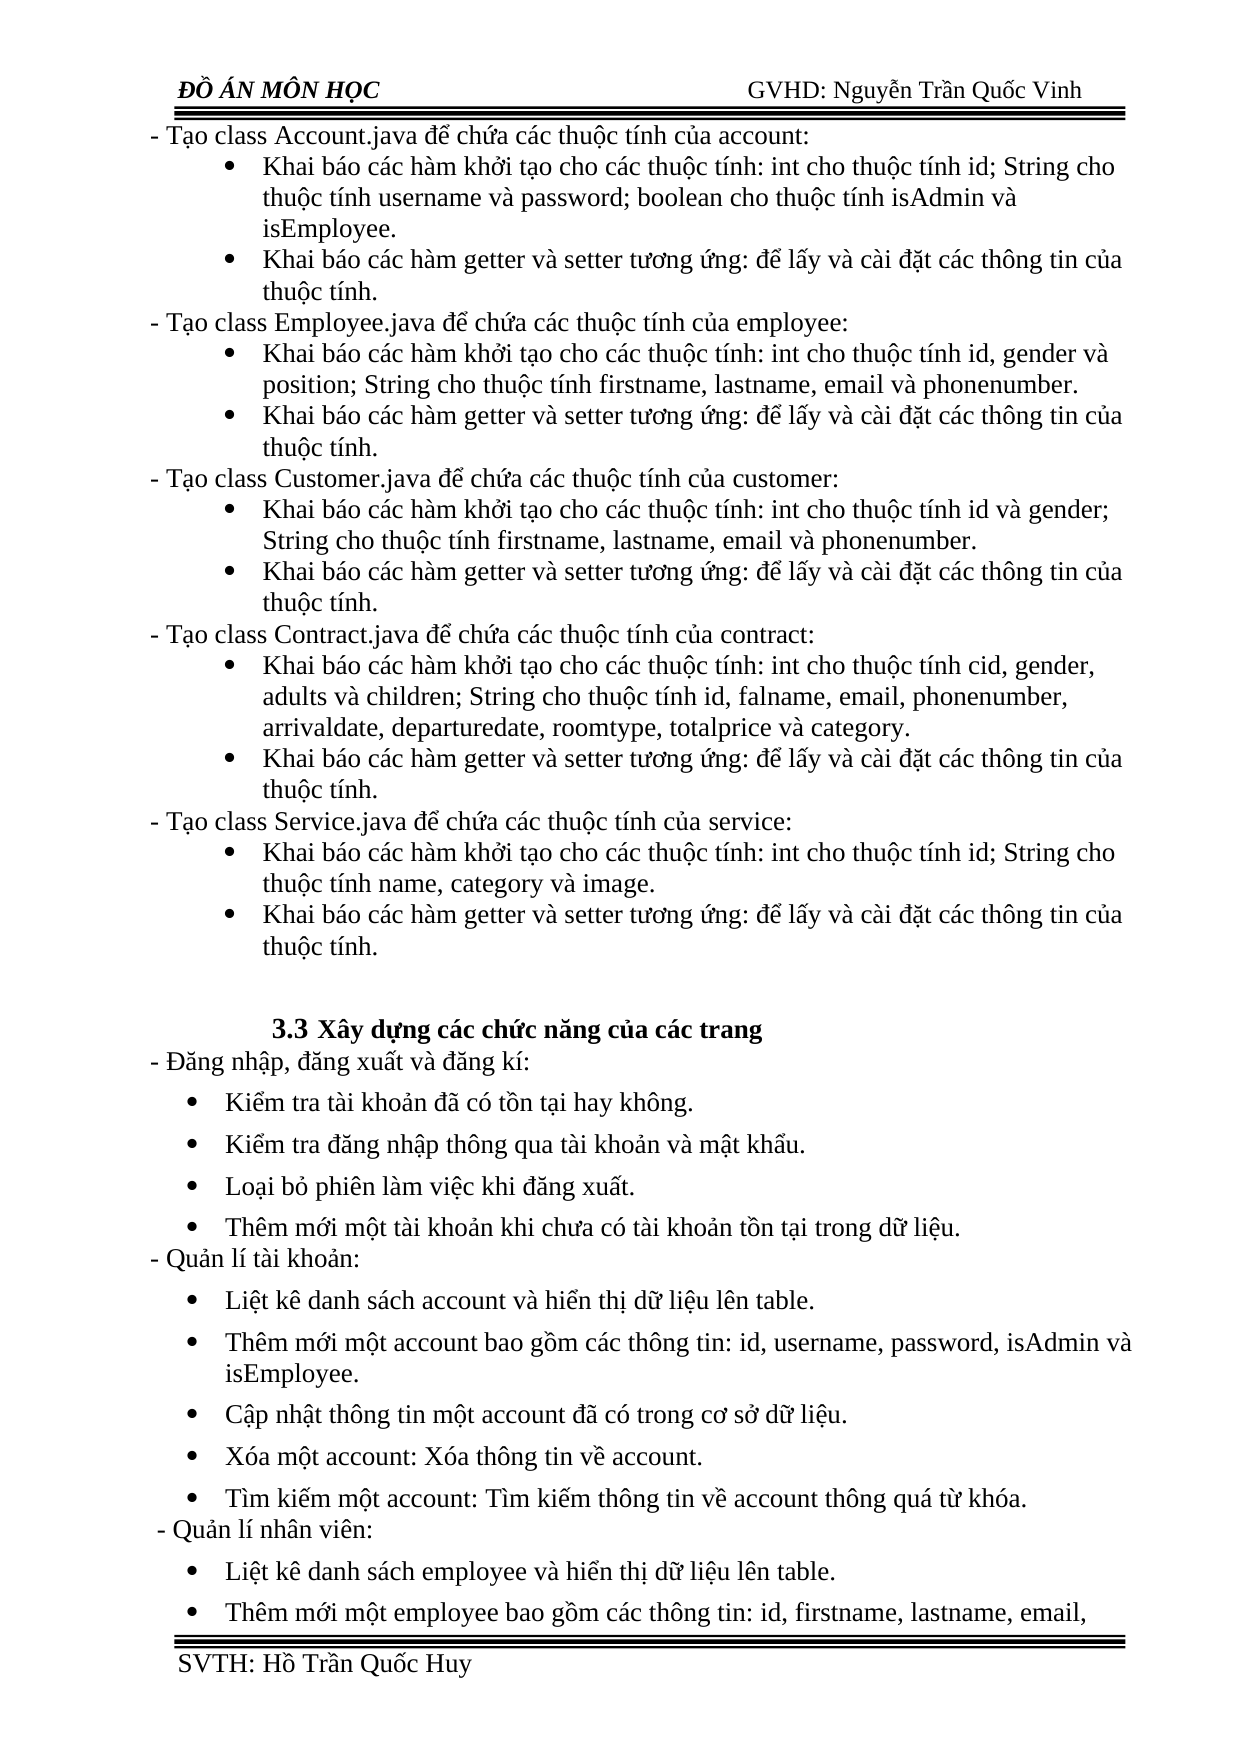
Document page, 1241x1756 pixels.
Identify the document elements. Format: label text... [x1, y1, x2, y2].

list Tìm kiếm một account: Tìm kiếm thông tin về account thông quá từ khóa. [187, 1482, 1151, 1513]
list Khai báo các hàm khởi tạo cho các thuộc tính: int cho thuộc tính id và gender; String cho thuộc tính firstname, lastname, email và phonenumber. [225, 493, 1151, 555]
subtitle Xây dựng các chức năng của các trang [272, 1011, 1151, 1045]
list Khai báo các hàm getter và setter tương ứng: để lấy và cài đặt các thông tin của thuộc tính. [225, 555, 1151, 618]
text - Tạo class Service.java để chứa các thuộc tính của service: [150, 805, 1151, 836]
list Liệt kê danh sách account và hiển thị dữ liệu lên table. [187, 1284, 1151, 1315]
text - Quản lí tài khoản: [150, 1242, 1151, 1274]
list Khai báo các hàm khởi tạo cho các thuộc tính: int cho thuộc tính id; String cho thuộc tính username và password; boolean cho thuộc tính isAdmin và isEmployee. [225, 150, 1151, 243]
list Khai báo các hàm getter và setter tương ứng: để lấy và cài đặt các thông tin của thuộc tính. [225, 399, 1151, 462]
list Loại bỏ phiên làm việc khi đăng xuất. [187, 1169, 1151, 1201]
list Kiểm tra tài khoản đã có tồn tại hay không. [187, 1086, 1151, 1117]
list Cập nhật thông tin một account đã có trong cơ sở dữ liệu. [187, 1398, 1151, 1430]
text - Tạo class Account.java để chứa các thuộc tính của account: [150, 119, 1151, 150]
list Kiểm tra đăng nhập thông qua tài khoản và mật khẩu. [187, 1128, 1151, 1159]
list Khai báo các hàm khởi tạo cho các thuộc tính: int cho thuộc tính cid, gender, adults và children; String cho thuộc tính id, falname, email, phonenumber, arrivaldate, departuredate, roomtype, totalprice và category. [225, 649, 1151, 742]
text - Tạo class Contract.java để chứa các thuộc tính của contract: [150, 618, 1151, 649]
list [187, 1596, 1151, 1628]
list Khai báo các hàm getter và setter tương ứng: để lấy và cài đặt các thông tin của thuộc tính. [225, 243, 1151, 306]
list Khai báo các hàm getter và setter tương ứng: để lấy và cài đặt các thông tin của thuộc tính. [225, 742, 1151, 805]
list Thêm mới một account bao gồm các thông tin: id, username, password, isAdmin và isEmployee. [187, 1326, 1151, 1388]
list Khai báo các hàm khởi tạo cho các thuộc tính: int cho thuộc tính id, gender và position; String cho thuộc tính firstname, lastname, email và phonenumber. [225, 337, 1151, 399]
list Xóa một account: Xóa thông tin về account. [187, 1440, 1151, 1471]
text - Đăng nhập, đăng xuất và đăng kí: [150, 1045, 1151, 1076]
list Thêm mới một tài khoản khi chưa có tài khoản tồn tại trong dữ liệu. [187, 1211, 1151, 1242]
text - Tạo class Customer.java để chứa các thuộc tính của customer: [150, 462, 1151, 493]
text - Quản lí nhân viên: [150, 1513, 1151, 1544]
list Liệt kê danh sách employee và hiển thị dữ liệu lên table. [187, 1555, 1151, 1586]
list Khai báo các hàm getter và setter tương ứng: để lấy và cài đặt các thông tin của thuộc tính. [225, 898, 1151, 961]
list Khai báo các hàm khởi tạo cho các thuộc tính: int cho thuộc tính id; String cho thuộc tính name, category và image. [225, 836, 1151, 898]
text - Tạo class Employee.java để chứa các thuộc tính của employee: [150, 306, 1151, 337]
